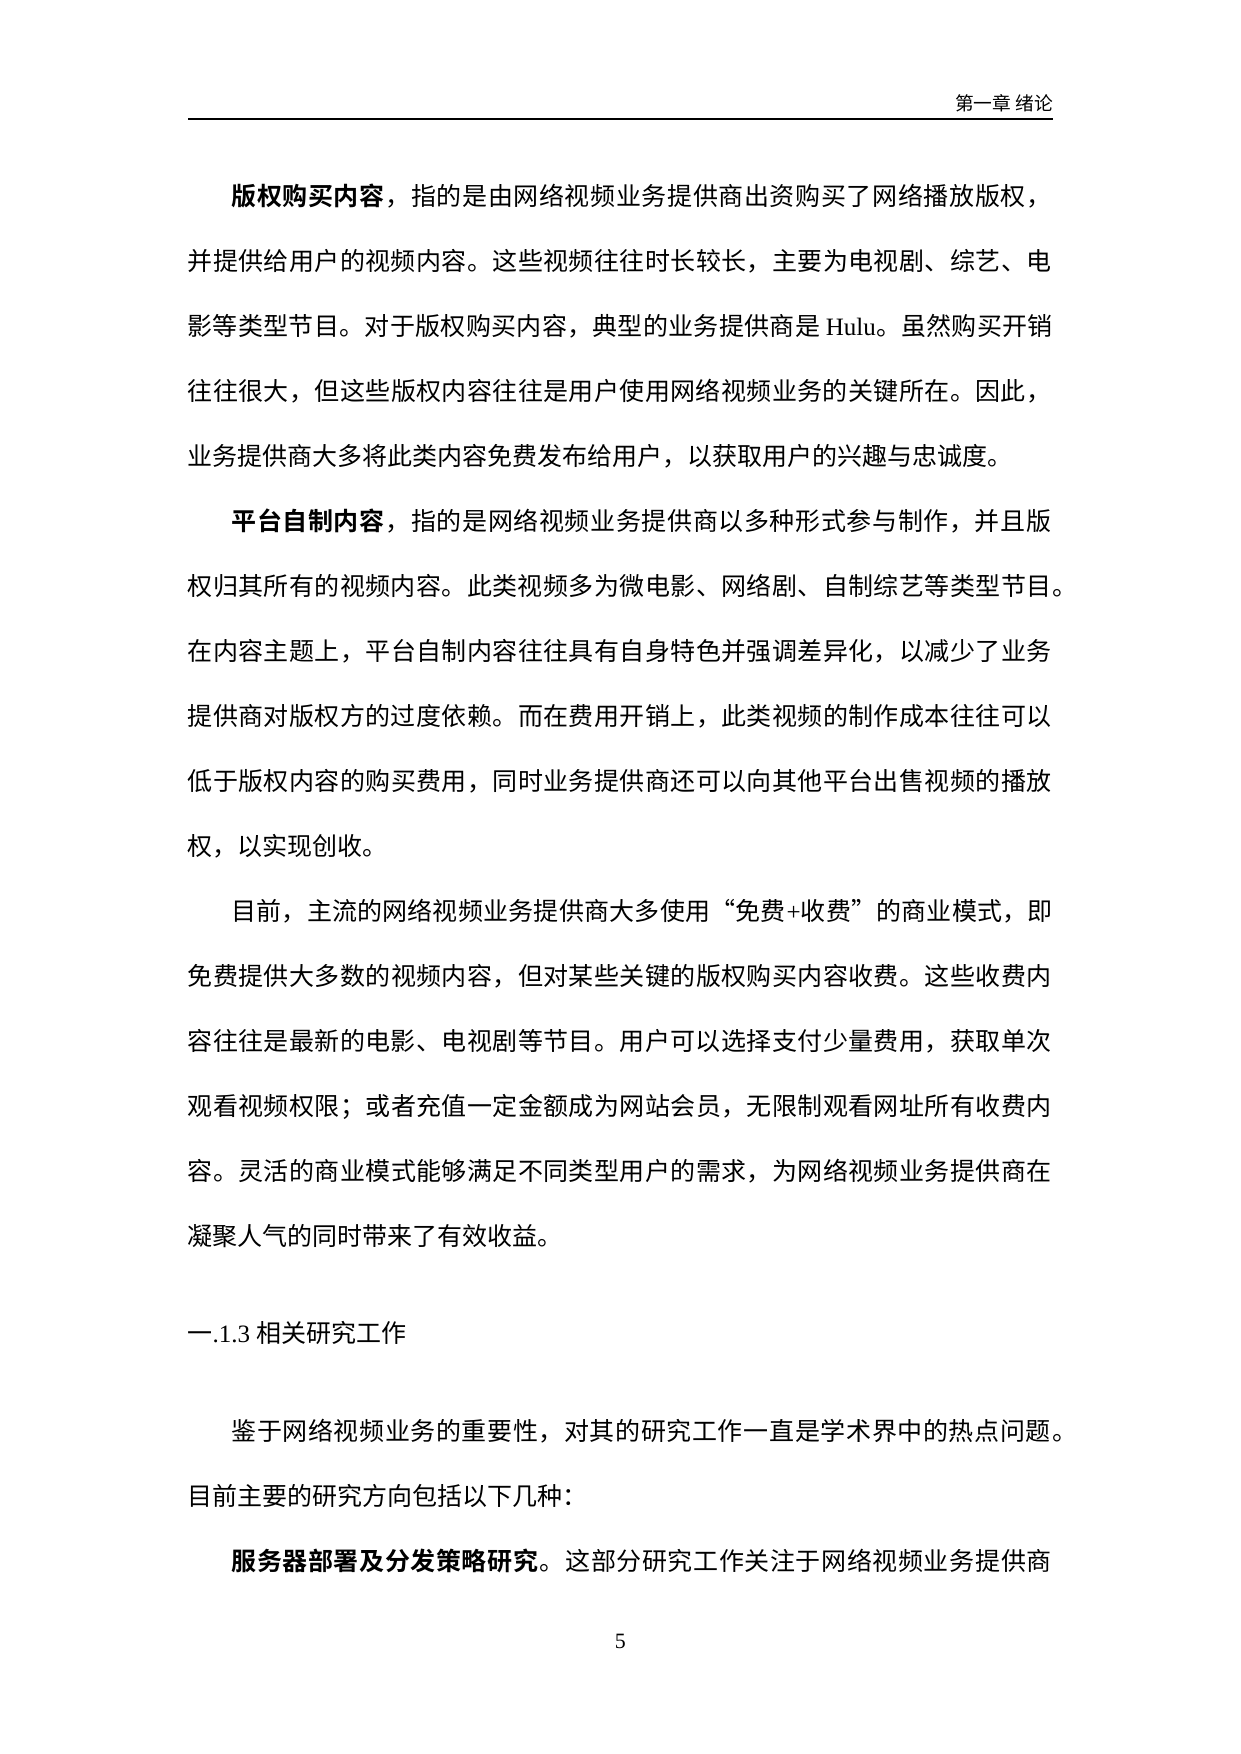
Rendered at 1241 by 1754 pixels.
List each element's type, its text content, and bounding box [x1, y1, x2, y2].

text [187, 1527, 1053, 1592]
text 版权购买内容，指的是由网络视频业务提供商出资购买了网络播放版权，并提供给用户的视频内容。这些视频往往时长较长，主要为电视剧、综艺、电影等类型节目。对于版权购买内容，典型的业务提供商是Hulu。虽然购买开销往往很大，但这些版权内容往往是用户使用网络视频业务的关键所在。因此，业务提供商大多将此类内容免费发布给用户，以获取用户的兴趣与忠诚度。 [187, 162, 1053, 487]
text 相关研究工作 [187, 1299, 1053, 1364]
text 目前，主流的网络视频业务提供商大多使用“免费+收费”的商业模式，即免费提供大多数的视频内容，但对某些关键的版权购买内容收费。这些收费内容往往是最新的电影、电视剧等节目。用户可以选择支付少量费用，获取单次观看视频权限；或者充值一定金额成为网站会员，无限制观看网址所有收费内容。灵活的商业模式能够满足不同类型用户的需求，为网络视频业务提供商在凝聚人气的同时带来了有效收益。 [187, 877, 1053, 1267]
text 鉴于网络视频业务的重要性，对其的研究工作一直是学术界中的热点问题。目前主要的研究方向包括以下几种： [187, 1397, 1053, 1527]
text 平台自制内容，指的是网络视频业务提供商以多种形式参与制作，并且版权归其所有的视频内容。此类视频多为微电影、网络剧、自制综艺等类型节目。在内容主题上，平台自制内容往往具有自身特色并强调差异化，以减少了业务提供商对版权方的过度依赖。而在费用开销上，此类视频的制作成本往往可以低于版权内容的购买费用，同时业务提供商还可以向其他平台出售视频的播放权，以实现创收。 [187, 487, 1053, 877]
